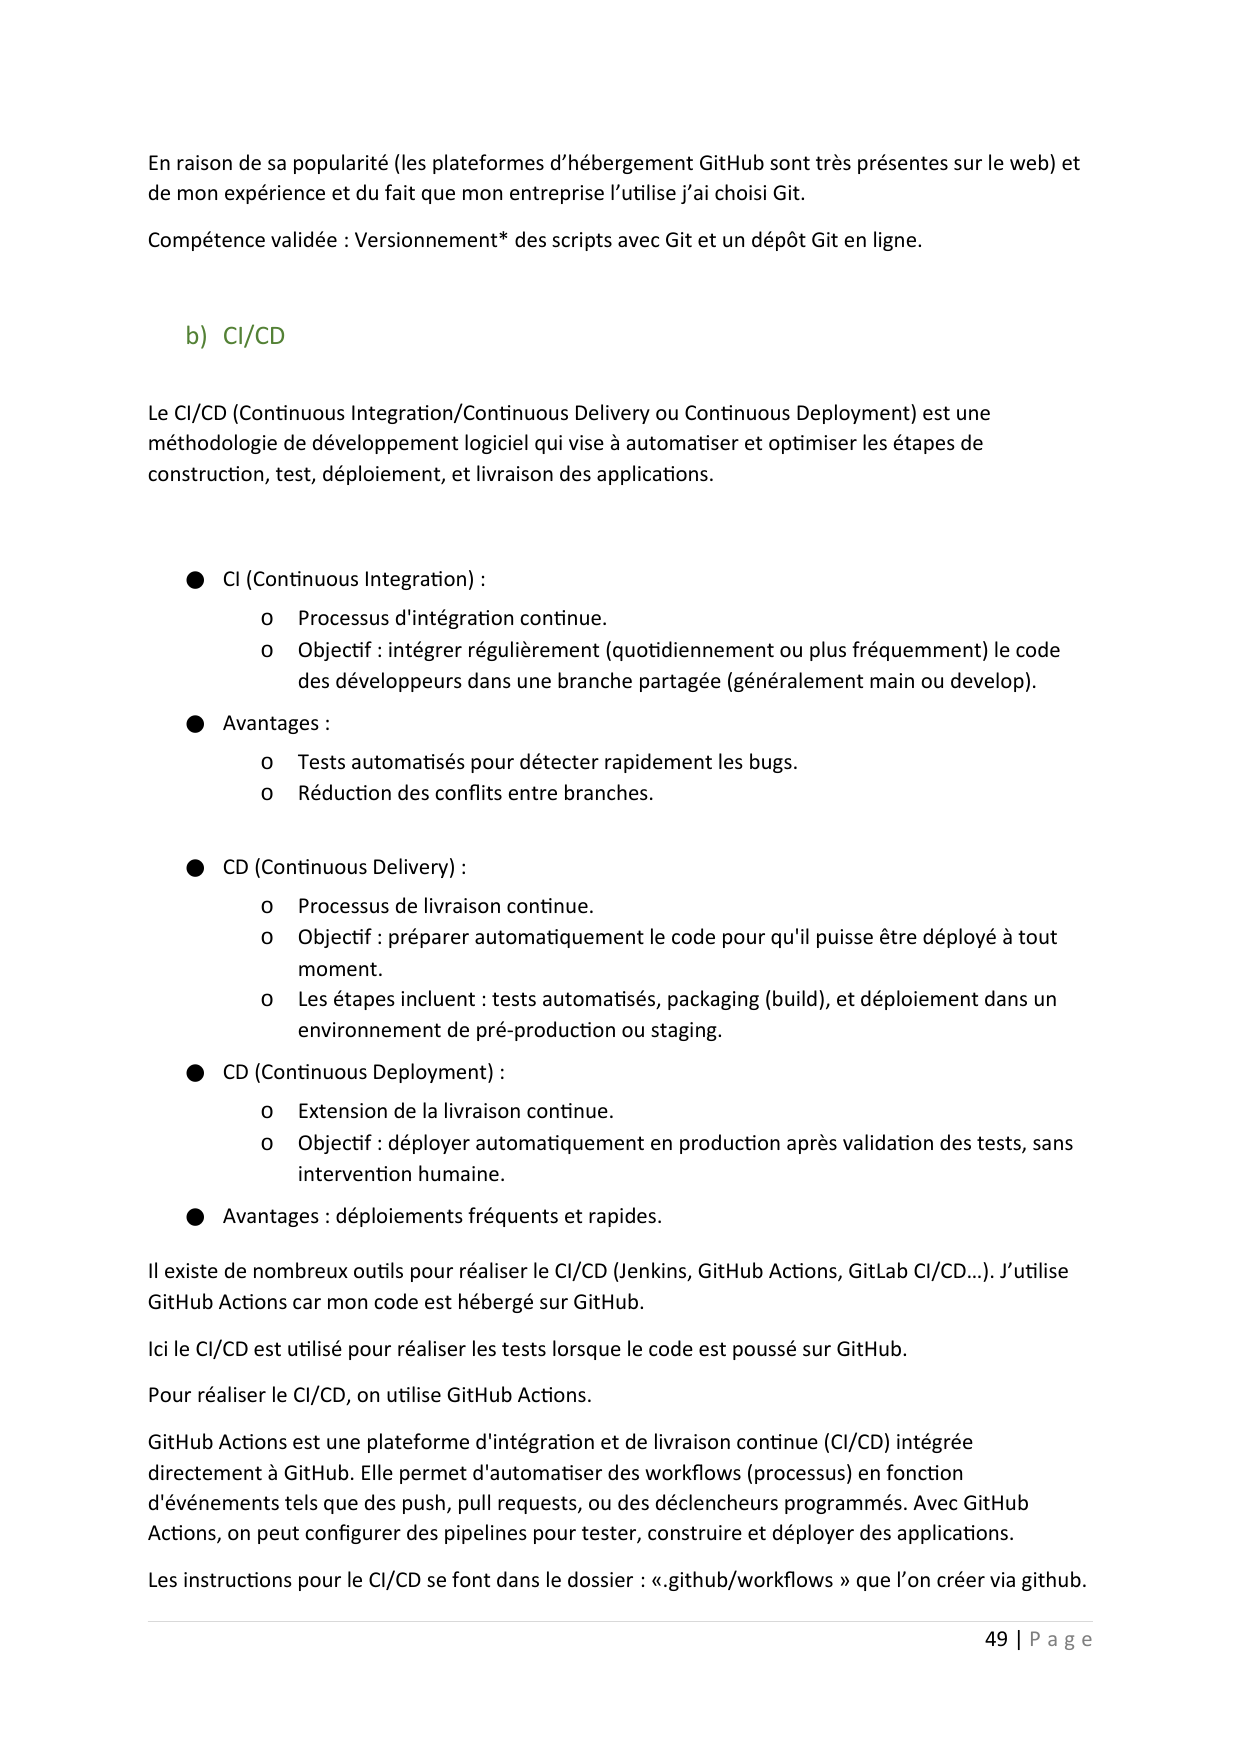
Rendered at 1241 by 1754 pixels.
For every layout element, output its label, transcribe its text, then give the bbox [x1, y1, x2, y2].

list CI (Continuous Integration) : [185, 552, 1093, 599]
list Processus de livraison continue. [260, 891, 1093, 920]
list Avantages : [185, 696, 1093, 743]
text Pour réaliser le CI/CD, on utilise GitHub Actions. [148, 1381, 1093, 1408]
list CD (Continuous Delivery) : [185, 840, 1093, 887]
text Le CI/CD (Continuous Integration/Continuous Delivery ou Continuous Deployment) est une méthodologie de développement logiciel qui vise à automatiser et optimiser les étapes de construction, test, déploiement, et livraison des applications. [148, 398, 1093, 487]
list Tests automatisés pour détecter rapidement les bugs. [260, 747, 1093, 776]
subtitle CI/CD [185, 318, 1093, 351]
list Extension de la livraison continue. [260, 1096, 1093, 1125]
list Les étapes incluent : tests automatisés, packaging (build), et déploiement dans un environnement de pré-production ou staging. [260, 984, 1093, 1043]
text Compétence validée : Versionnement* des scripts avec Git et un dépôt Git en ligne. [148, 225, 1093, 253]
text GitHub Actions est une plateforme d'intégration et de livraison continue (CI/CD) intégrée directement à GitHub. Elle permet d'automatiser des workflows (processus) en fonction d'événements tels que des push, pull requests, ou des déclencheurs programmés. Avec GitHub Actions, on peut configurer des pipelines pour tester, construire et déployer des applications. [148, 1427, 1093, 1546]
text En raison de sa popularité (les plateformes d’hébergement GitHub sont très présentes sur le web) et de mon expérience et du fait que mon entreprise l’utilise j’ai choisi Git. [148, 148, 1093, 206]
list Réduction des conflits entre branches. [260, 778, 1093, 808]
list Objectif : déployer automatiquement en production après validation des tests, sans intervention humaine. [260, 1128, 1093, 1187]
text Il existe de nombreux outils pour réaliser le CI/CD (Jenkins, GitHub Actions, GitLab CI/CD…). J’utilise GitHub Actions car mon code est hébergé sur GitHub. [148, 1257, 1093, 1315]
list Processus d'intégration continue. [260, 603, 1093, 632]
list CD (Continuous Deployment) : [185, 1045, 1093, 1092]
list Objectif : intégrer régulièrement (quotidiennement ou plus fréquemment) le code des développeurs dans une branche partagée (généralement main ou develop). [260, 635, 1093, 694]
text Les instructions pour le CI/CD se font dans le dossier : «.github/workflows » que l’on créer via github. [148, 1565, 1093, 1593]
list Objectif : préparer automatiquement le code pour qu'il puisse être déployé à tout moment. [260, 922, 1093, 982]
text Ici le CI/CD est utilisé pour réaliser les tests lorsque le code est poussé sur GitHub. [148, 1334, 1093, 1362]
list Avantages : déploiements fréquents et rapides. [185, 1189, 1093, 1236]
